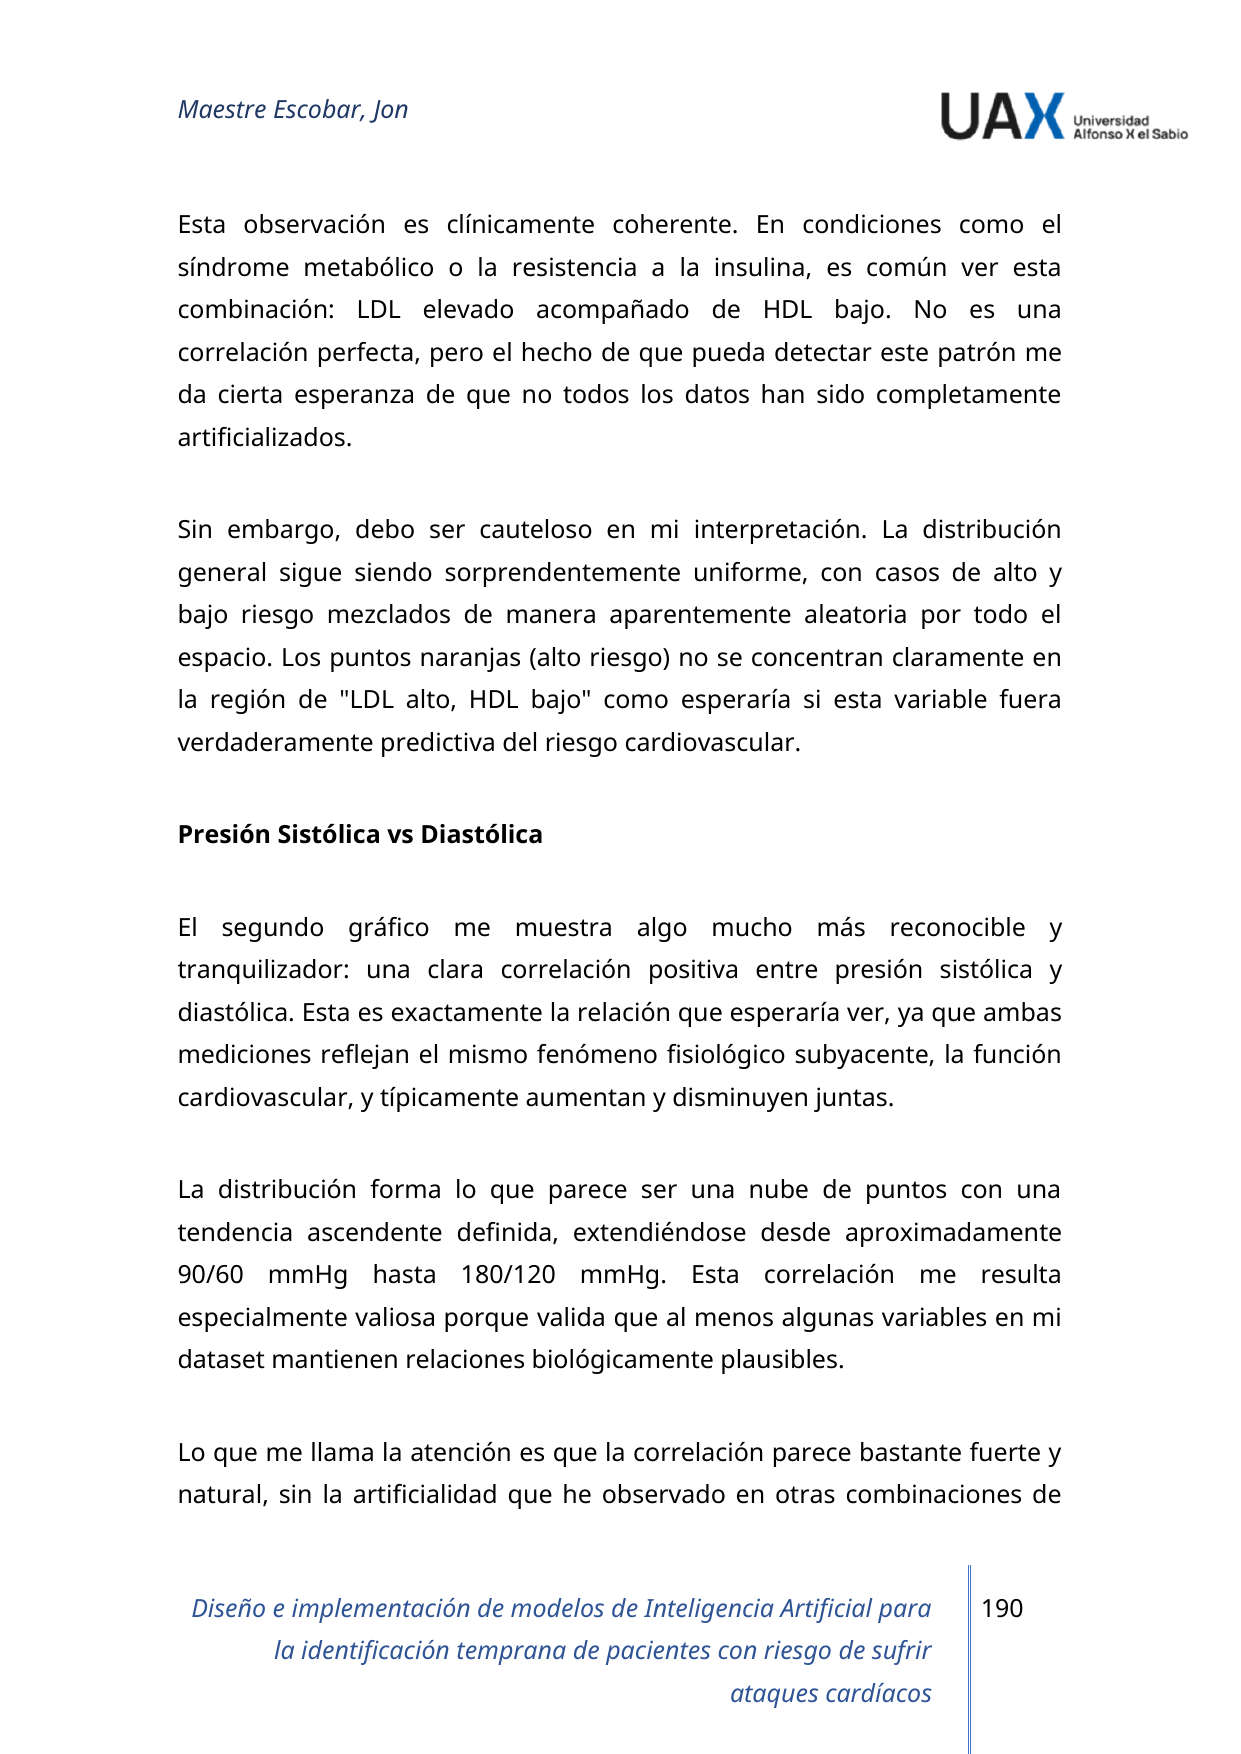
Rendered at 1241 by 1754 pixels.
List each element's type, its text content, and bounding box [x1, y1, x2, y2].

text Presión Sistólica vs Diastólica [177, 817, 1063, 851]
text El segundo gráfico me muestra algo mucho más reconocible y tranquilizador: una clara correlación positiva entre presión sistólica y diastólica. Esta es exactamente la relación que esperaría ver, ya que ambas mediciones reflejan el mismo fenómeno fisiológico subyacente, la función cardiovascular, y típicamente aumentan y disminuyen juntas. [177, 909, 1063, 1113]
text La distribución forma lo que parece ser una nube de puntos con una tendencia ascendente definida, extendiéndose desde aproximadamente 90/60 mmHg hasta 180/120 mmHg. Esta correlación me resulta especialmente valiosa porque valida que al menos algunas variables en mi dataset mantienen relaciones biológicamente plausibles. [177, 1172, 1063, 1376]
text Sin embargo, debo ser cauteloso en mi interpretación. La distribución general sigue siendo sorprendentemente uniforme, con casos de alto y bajo riesgo mezclados de manera aparentemente aleatoria por todo el espacio. Los puntos naranjas (alto riesgo) no se concentran claramente en la región de "LDL alto, HDL bajo" como esperaría si esta variable fuera verdaderamente predictiva del riesgo cardiovascular. [177, 512, 1063, 758]
text Esta observación es clínicamente coherente. En condiciones como el síndrome metabólico o la resistencia a la insulina, es común ver esta combinación: LDL elevado acompañado de HDL bajo. No es una correlación perfecta, pero el hecho de que pueda detectar este patrón me da cierta esperanza de que no todos los datos han sido completamente artificializados. [177, 207, 1063, 453]
picture [940, 89, 1192, 144]
